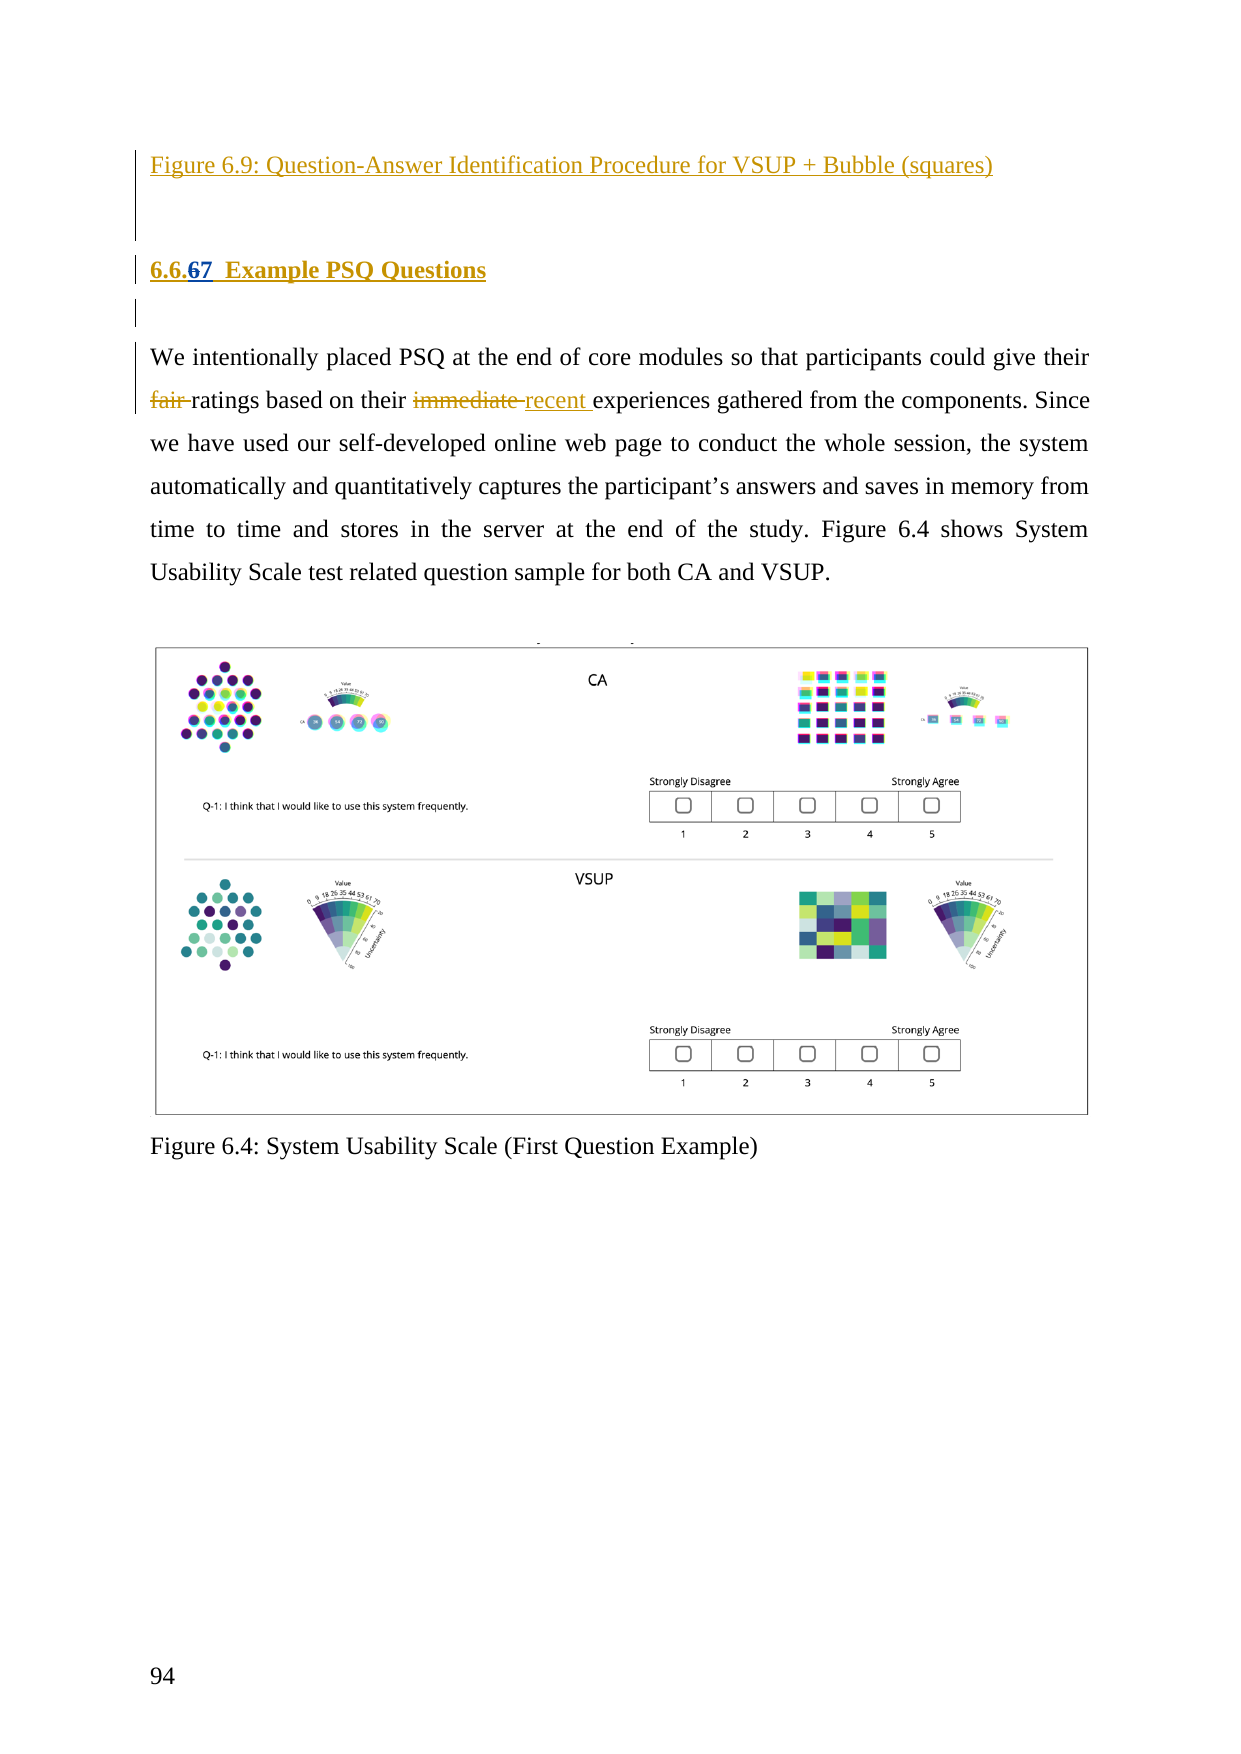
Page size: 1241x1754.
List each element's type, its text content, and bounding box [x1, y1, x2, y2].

text Figure 6.4: System Usability Scale (First Question Example) [150, 1131, 1090, 1159]
text We intentionally placed PSQ at the end of core modules so that participants could give their ratings based on their experiences gathered from the components. Since we have used our self-developed online web page to conduct the whole session, the system automatically and quantitatively captures the participant’s answers and saves in memory from time to time and stores in the server at the end of the study. Figure 6.4 shows System Usability Scale test related question sample for both CA and VSUP. [150, 342, 1090, 629]
picture [150, 643, 1091, 1117]
